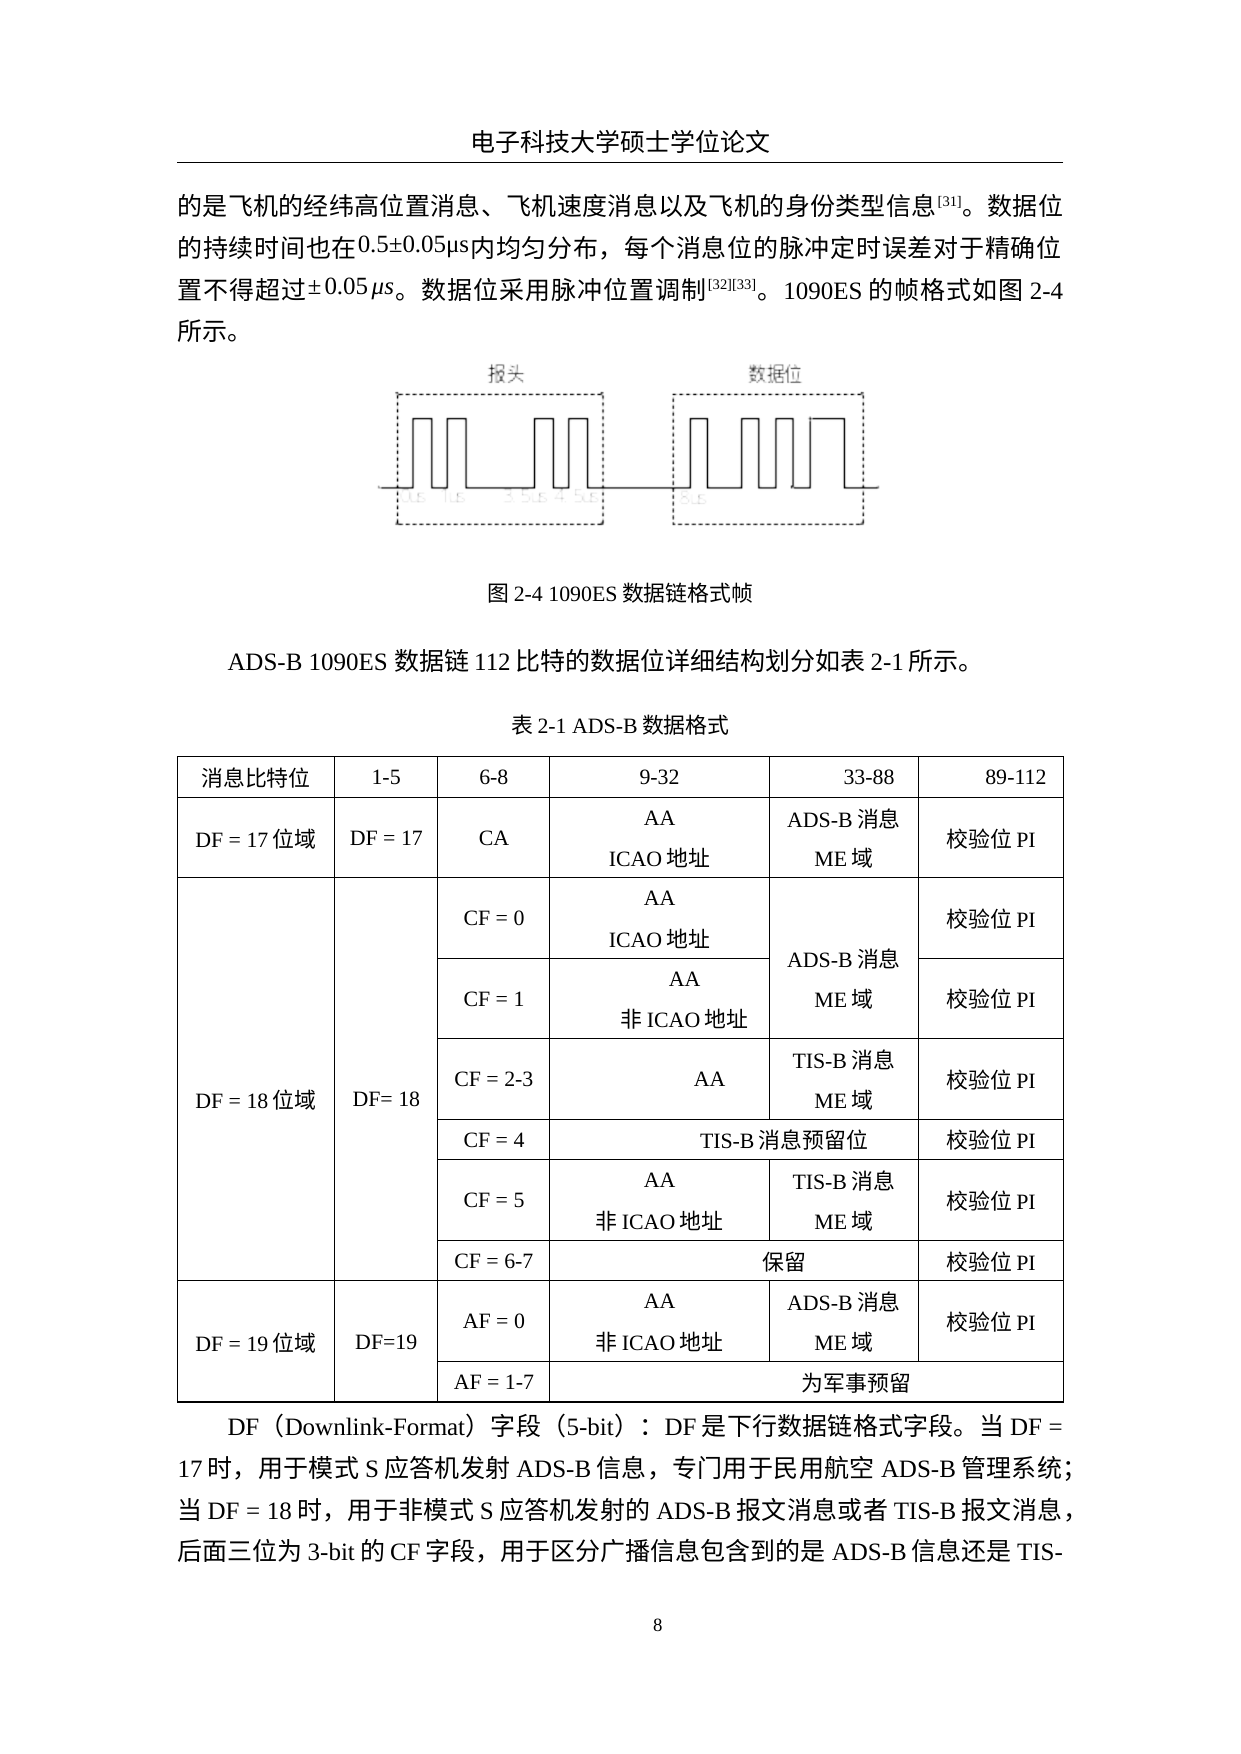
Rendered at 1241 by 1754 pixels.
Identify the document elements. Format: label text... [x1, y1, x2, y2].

table_cell CF = 1 [438, 959, 549, 1038]
table_cell DF= 18 [335, 878, 437, 1280]
table_cell ADS-B消息 ME域 [770, 878, 918, 1038]
table_cell CF = 0 [438, 878, 549, 958]
table_cell AA 非ICAO地址 [550, 1281, 769, 1361]
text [177, 1403, 1063, 1569]
table_header 33-88 [770, 757, 918, 797]
table_cell AA 非ICAO地址 [550, 1160, 769, 1239]
table_cell 为军事预留 [550, 1362, 1063, 1401]
table_cell 保留 [550, 1241, 918, 1280]
table_cell ADS-B消息 ME域 [770, 798, 918, 877]
table_header 1-5 [335, 757, 437, 797]
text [177, 182, 1063, 349]
table_header 消息比特位 [178, 757, 334, 797]
table_cell AA ICAO地址 [550, 798, 769, 877]
table_cell AA [550, 1039, 769, 1118]
table_cell TIS-B消息预留位 [550, 1120, 918, 1159]
table_cell CF = 6-7 [438, 1241, 549, 1280]
table_cell 校验位PI [919, 1120, 1063, 1159]
table_cell AA 非ICAO地址 [550, 959, 769, 1038]
table_cell AA ICAO地址 [550, 878, 769, 958]
table_cell TIS-B消息 ME域 [770, 1160, 918, 1239]
table_cell DF = 17 [335, 798, 437, 877]
table_cell CA [438, 798, 549, 877]
table_cell 校验位PI [919, 1241, 1063, 1280]
table_cell 校验位PI [919, 1039, 1063, 1118]
table_cell DF = 18位域 [178, 878, 334, 1280]
table_cell 校验位PI [919, 878, 1063, 958]
table_cell 校验位PI [919, 1160, 1063, 1239]
table_header 6-8 [438, 757, 549, 797]
table_cell 校验位PI [919, 798, 1063, 877]
text ADS-B 1090ES 数据链112比特的数据位详细结构划分如表2-1所示。 [177, 637, 1063, 679]
table_cell CF = 5 [438, 1160, 549, 1239]
table_cell DF = 17位域 [178, 798, 334, 877]
table_cell CF = 2-3 [438, 1039, 549, 1118]
table_cell 校验位PI [919, 1281, 1063, 1361]
table_cell CF = 4 [438, 1120, 549, 1159]
table_cell DF=19 [335, 1281, 437, 1401]
text 图2-4 1090ES数据链格式帧 [177, 572, 1063, 612]
table_cell TIS-B消息 ME域 [770, 1039, 918, 1118]
table_cell ADS-B消息 ME域 [770, 1281, 918, 1361]
table_header 9-32 [550, 757, 769, 797]
text 表2-1 ADS-B数据格式 [177, 704, 1063, 743]
table_cell DF = 19位域 [178, 1281, 334, 1401]
table_cell AF = 1-7 [438, 1362, 549, 1401]
table_cell 校验位PI [919, 959, 1063, 1038]
table_cell AF = 0 [438, 1281, 549, 1361]
table_header 89-112 [919, 757, 1063, 797]
